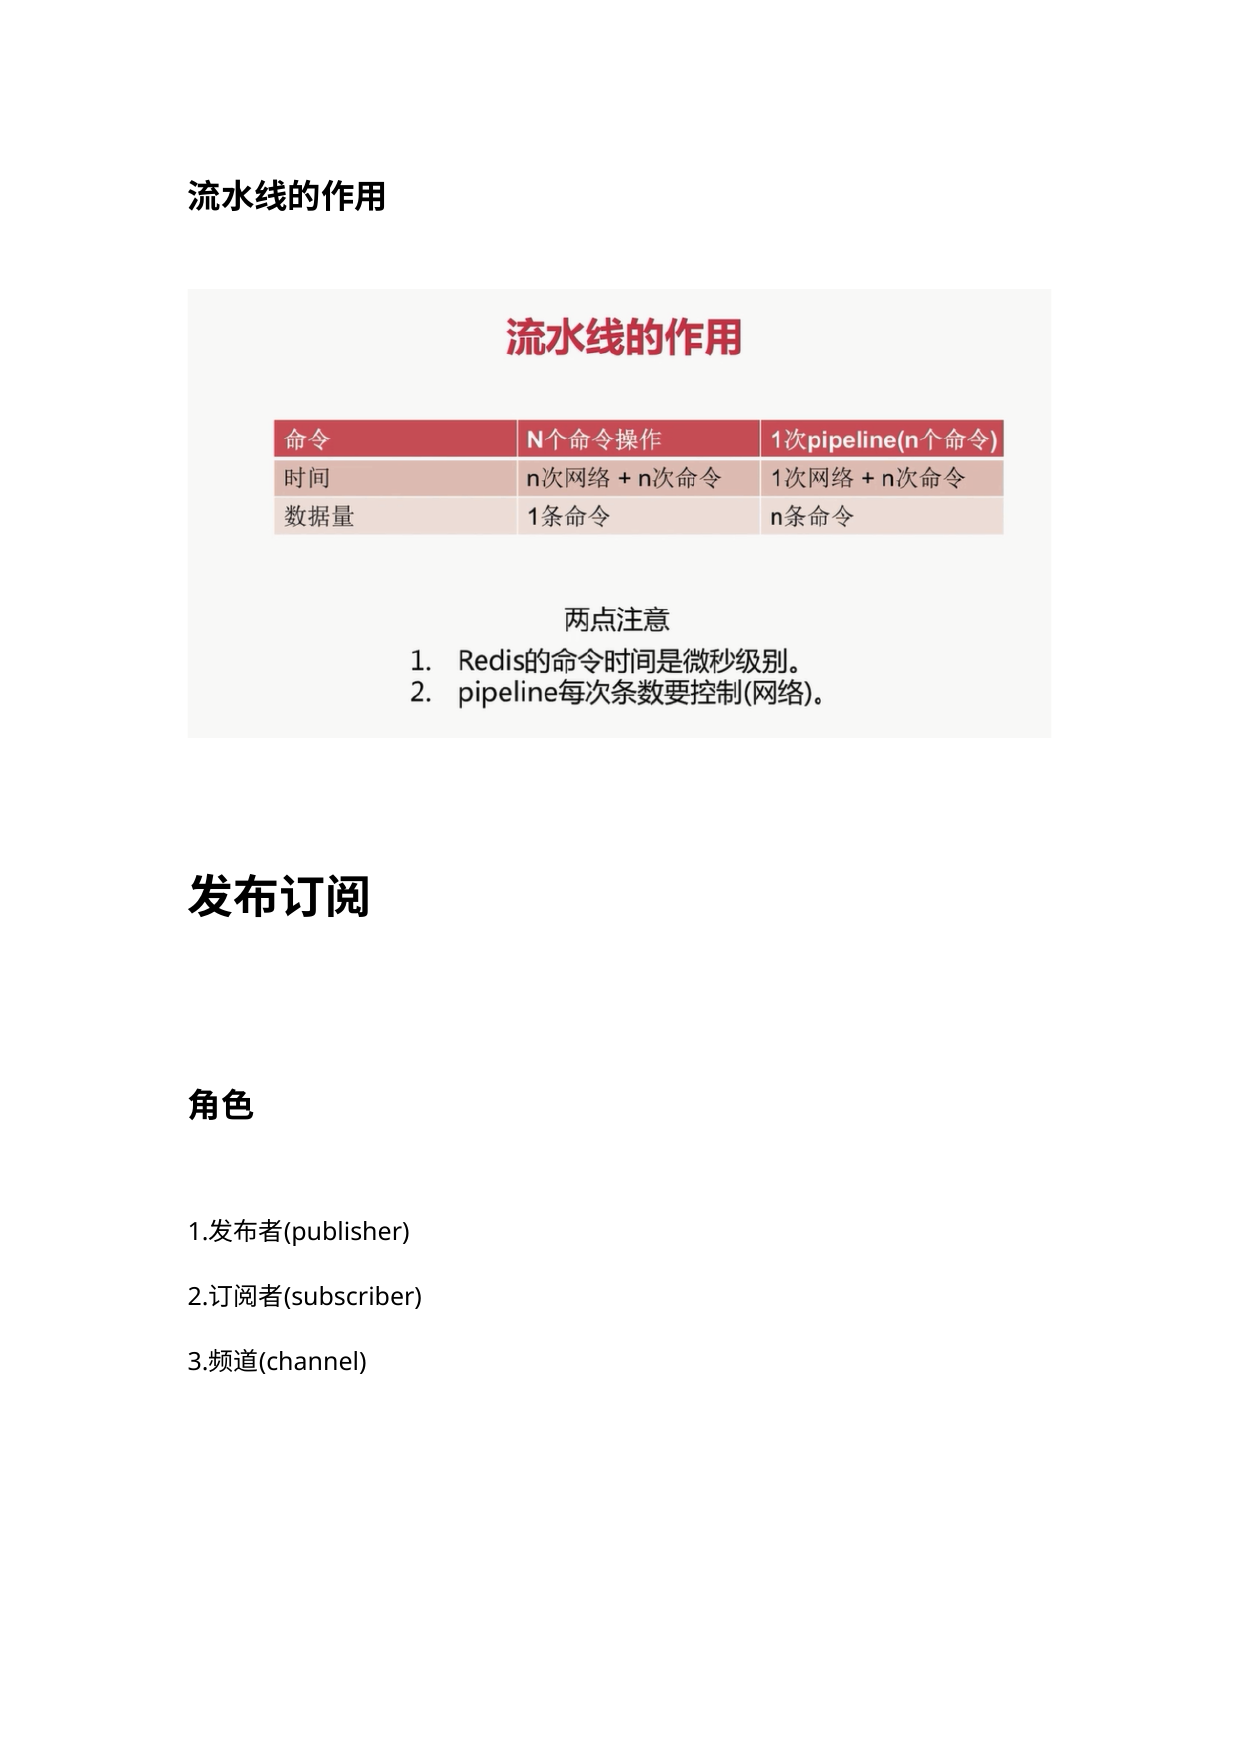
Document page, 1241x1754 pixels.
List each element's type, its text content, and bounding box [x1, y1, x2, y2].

subtitle 发布订阅 [187, 844, 1053, 942]
text 1.发布者(publisher) [187, 1197, 1053, 1262]
text 3.频道(channel) [187, 1327, 1053, 1392]
text 2.订阅者(subscriber) [187, 1262, 1053, 1327]
subtitle 角色 [187, 1070, 1053, 1135]
picture [187, 289, 1052, 738]
subtitle 流水线的作用 [187, 162, 1053, 227]
